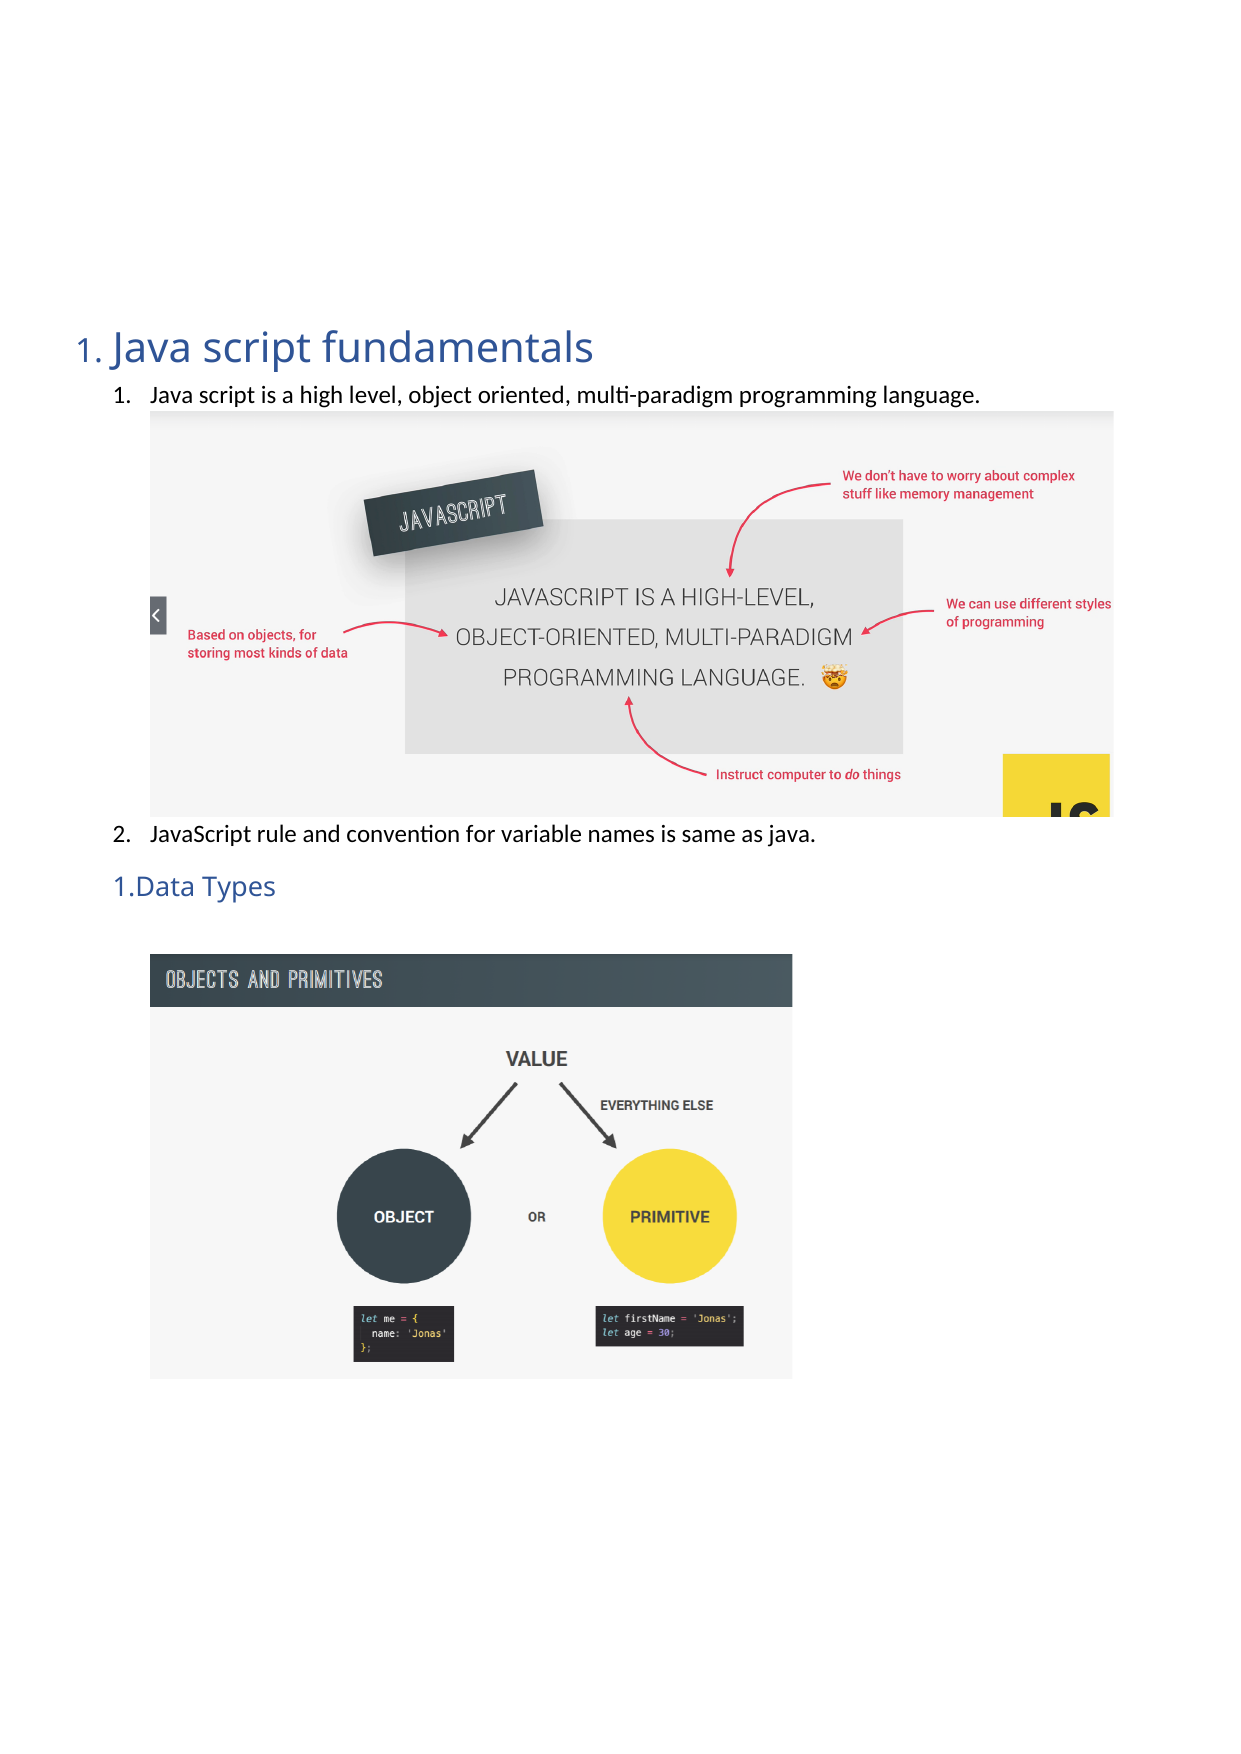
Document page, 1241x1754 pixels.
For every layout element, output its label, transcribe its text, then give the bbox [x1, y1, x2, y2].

list Java script is a high level, object oriented, multi-paradigm programming language. [112, 379, 1165, 409]
subtitle 1.Data Types [112, 868, 1165, 905]
picture [150, 954, 793, 1379]
subtitle Java script fundamentals [75, 318, 1165, 374]
list JavaScript rule and convention for variable names is same as java. [112, 818, 1165, 849]
picture [150, 411, 1114, 817]
